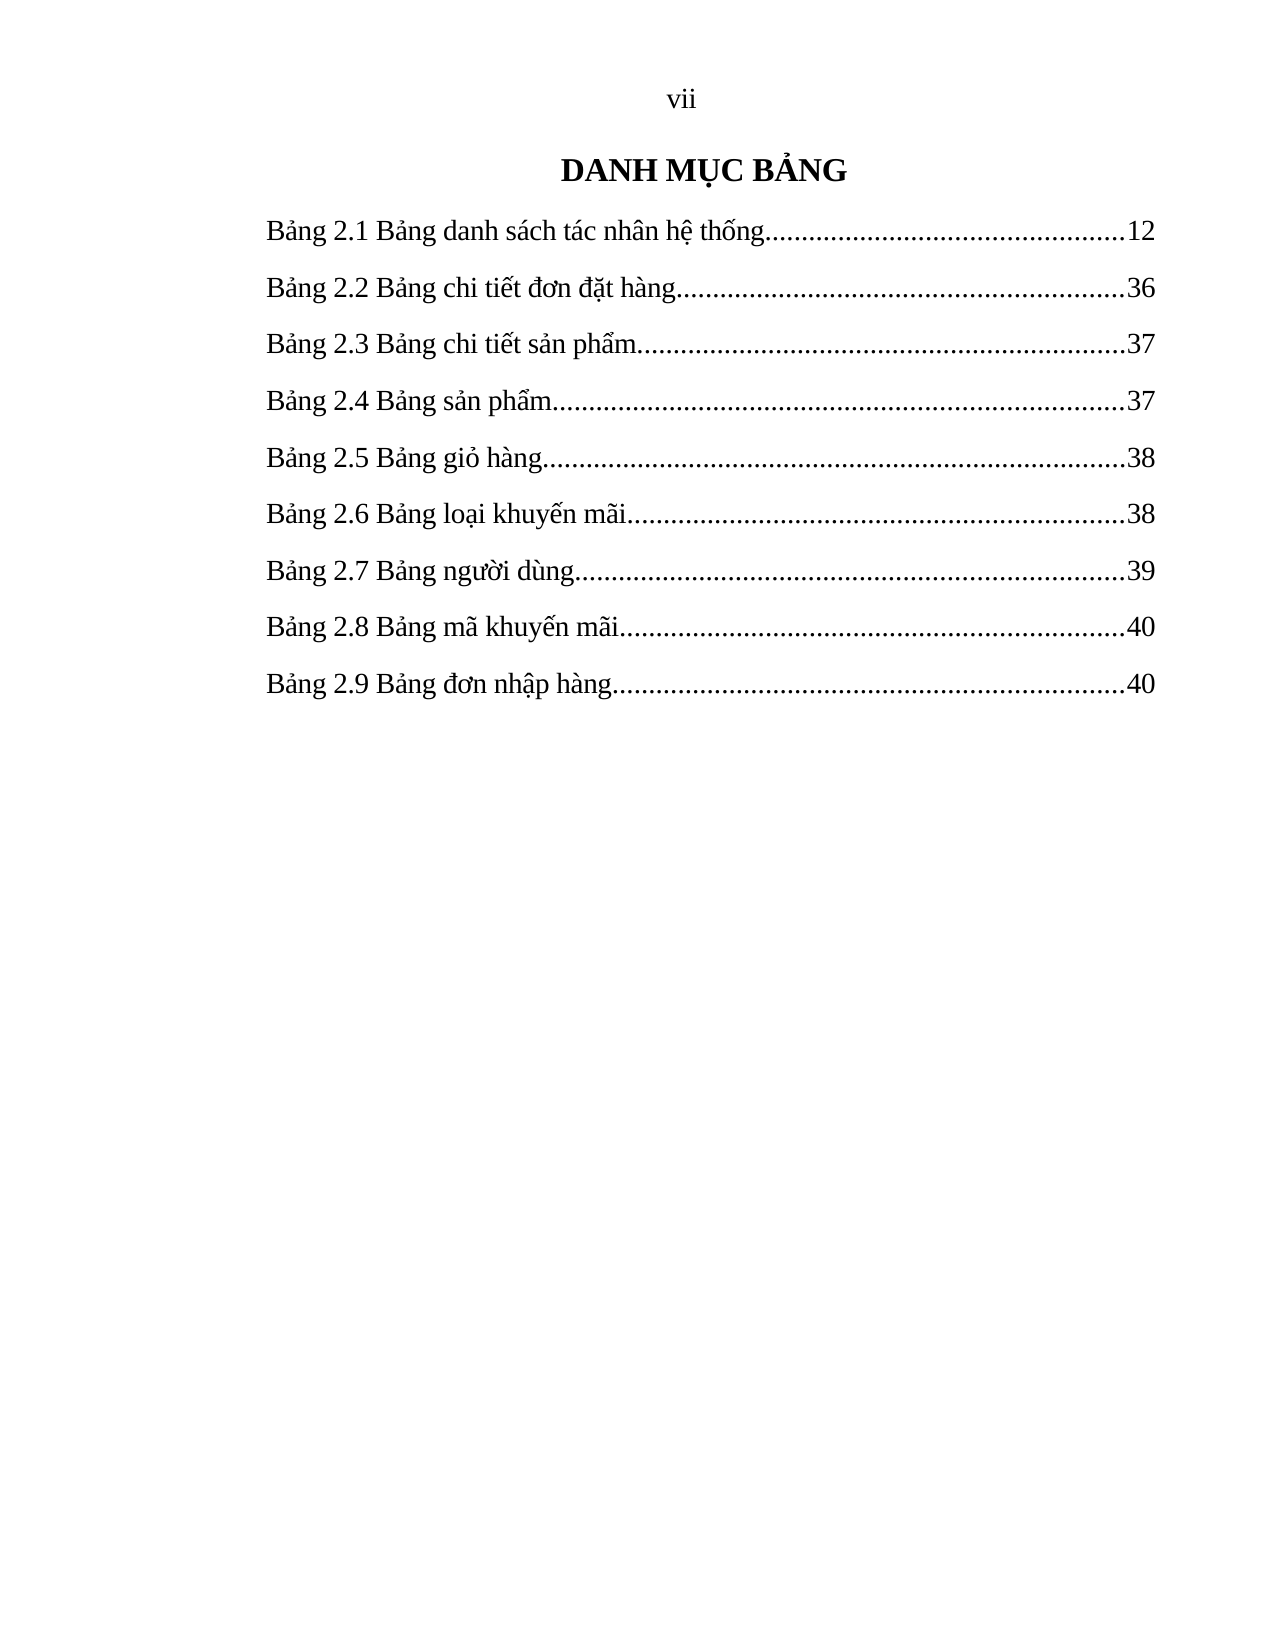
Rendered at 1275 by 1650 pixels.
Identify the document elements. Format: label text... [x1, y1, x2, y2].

text Bảng 2.1 Bảng danh sách tác nhân hệ thống 12 [207, 213, 1156, 247]
text Bảng 2.3 Bảng chi tiết sản phẩm 37 [207, 327, 1156, 360]
subtitle DANH MỤC BẢNG [252, 150, 1156, 188]
text Bảng 2.6 Bảng loại khuyến mãi 38 [207, 496, 1156, 530]
text Bảng 2.9 Bảng đơn nhập hàng 40 [207, 666, 1156, 699]
text Bảng 2.4 Bảng sản phẩm 37 [207, 383, 1156, 417]
text Bảng 2.5 Bảng giỏ hàng 38 [207, 440, 1156, 473]
text Bảng 2.7 Bảng người dùng 39 [207, 553, 1156, 586]
text Bảng 2.8 Bảng mã khuyến mãi 40 [207, 609, 1156, 643]
text Bảng 2.2 Bảng chi tiết đơn đặt hàng 36 [207, 270, 1156, 304]
